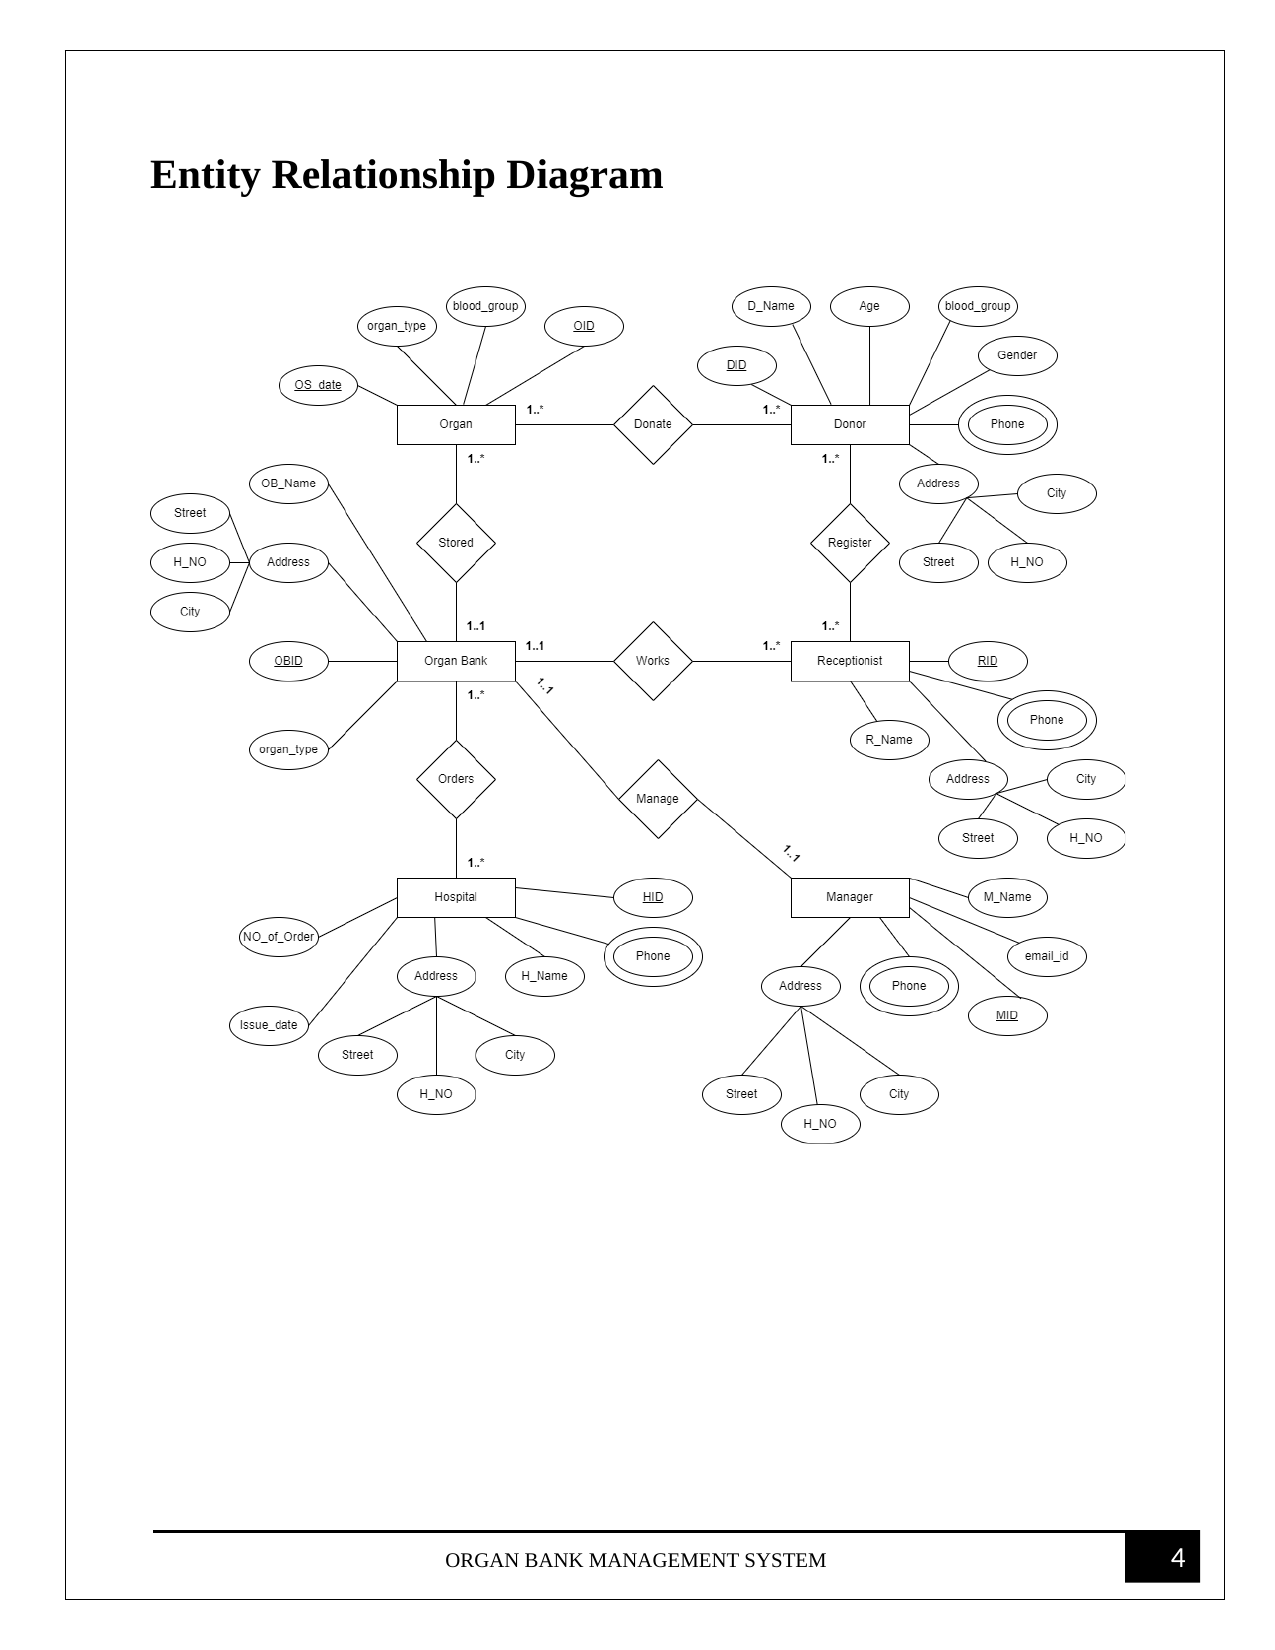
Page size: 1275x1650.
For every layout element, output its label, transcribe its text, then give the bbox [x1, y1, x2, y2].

text Entity Relationship Diagram [150, 150, 1125, 198]
picture [150, 286, 1125, 1144]
